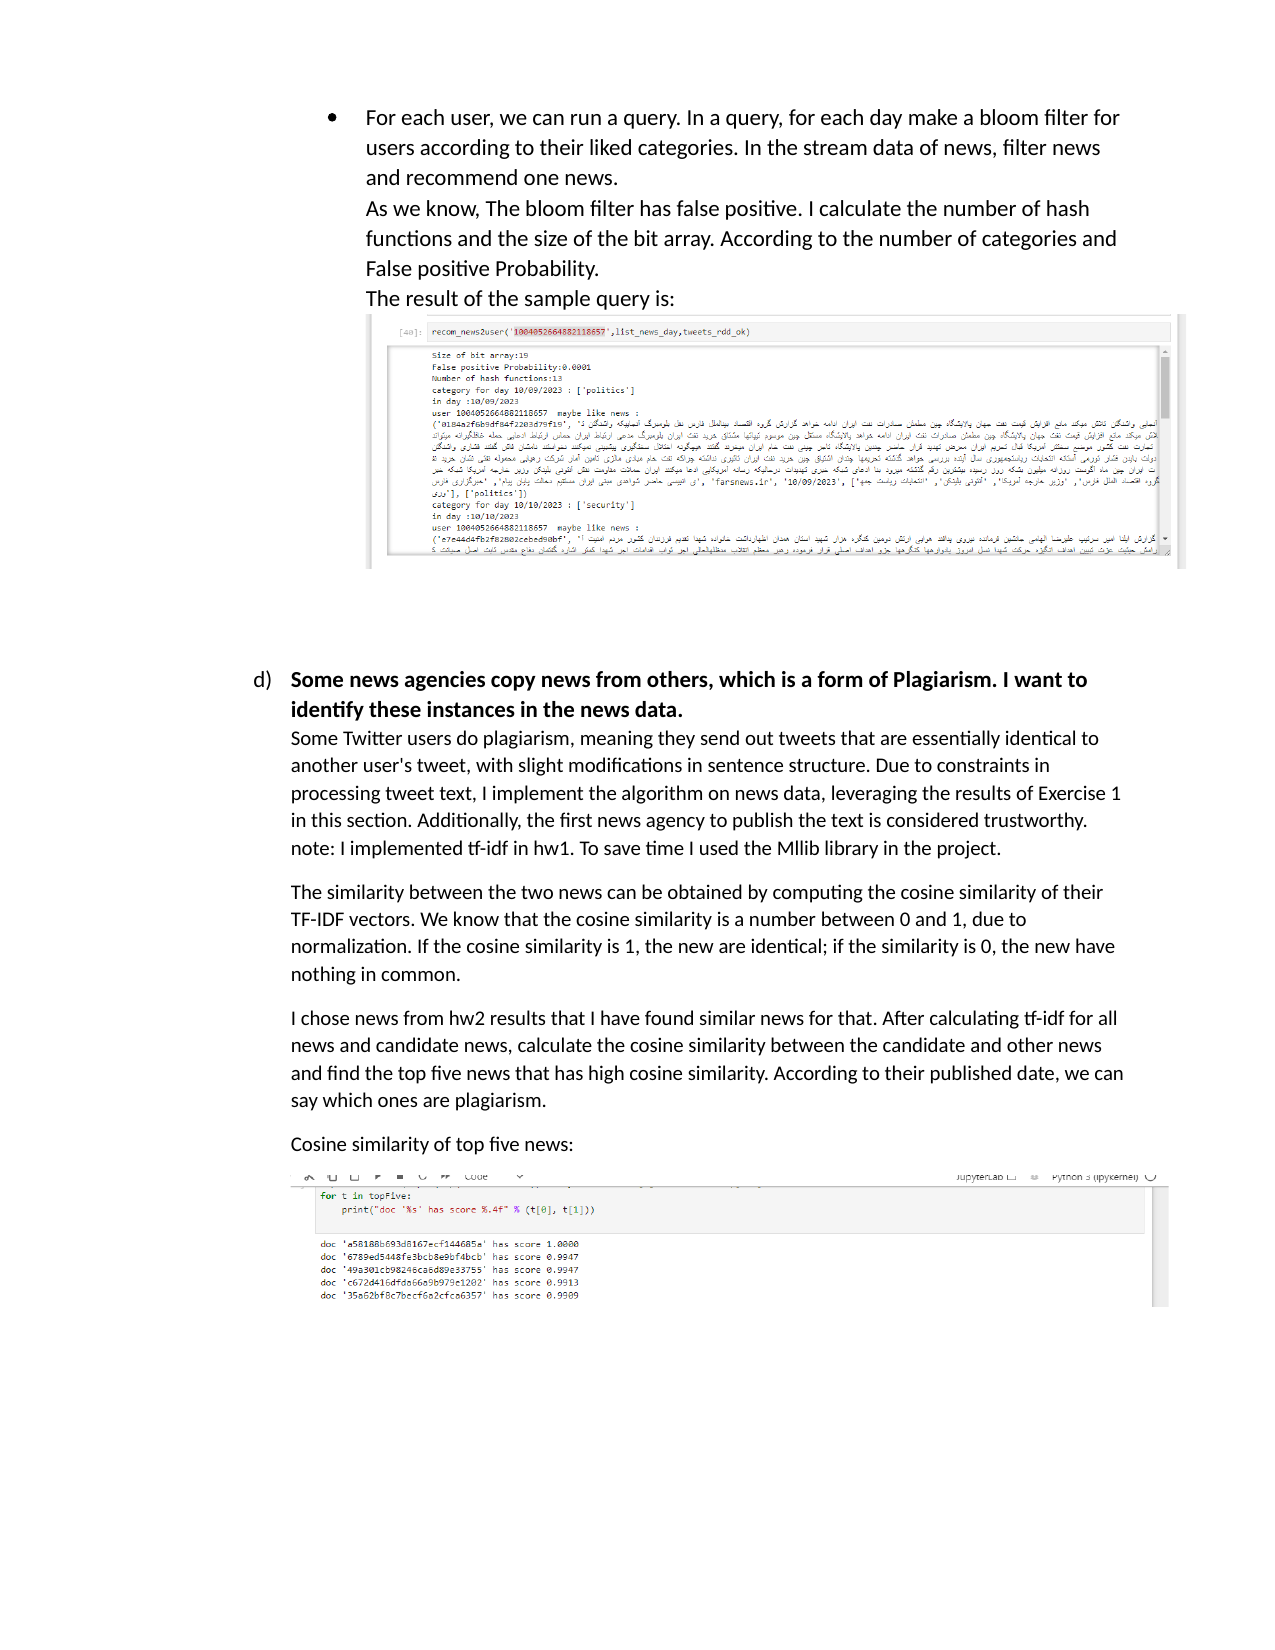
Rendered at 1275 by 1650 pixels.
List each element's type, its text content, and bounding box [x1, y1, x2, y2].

list The result of the sample query is: [366, 284, 1125, 312]
list As we know, The bloom filter has false positive. I calculate the number of hash functions and the size of the bit array. According to the number of categories and False positive Probability. [366, 194, 1125, 282]
picture [290, 1175, 1169, 1307]
list For each user, we can run a query. In a query, for each day make a bloom filter for users according to their liked categories. In the stream data of news, filter news and recommend one news. [328, 103, 1125, 192]
text Cosine similarity of top five news: [291, 1131, 1125, 1157]
text I chose news from hw2 results that I have found similar news for that. After calculating tf-idf for all news and candidate news, calculate the cosine similarity between the candidate and other news and find the top five news that has high cosine similarity. According to their published date, we can say which ones are plagiarism. [291, 1005, 1125, 1113]
text The similarity between the two news can be obtained by computing the cosine similarity of their TF-IDF vectors. We know that the cosine similarity is a number between 0 and 1, due to normalization. If the cosine similarity is 1, the new are identical; if the similarity is 0, the new have nothing in common. [291, 879, 1125, 987]
picture [365, 314, 1187, 569]
list Some Twitter users do plagiarism, meaning they send out tweets that are essentially identical to another user's tweet, with slight modifications in sentence structure. Due to constraints in processing tweet text, I implement the algorithm on news data, leveraging the results of Exercise 1 in this section. Additionally, the first news agency to publish the text is considered trustworthy. [291, 725, 1125, 833]
list note: I implemented tf-idf in hw1. To save time I used the Mllib library in the project. [291, 835, 1125, 860]
list Some news agencies copy news from others, which is a form of Plagiarism. I want to identify these instances in the news data. [253, 665, 1125, 723]
